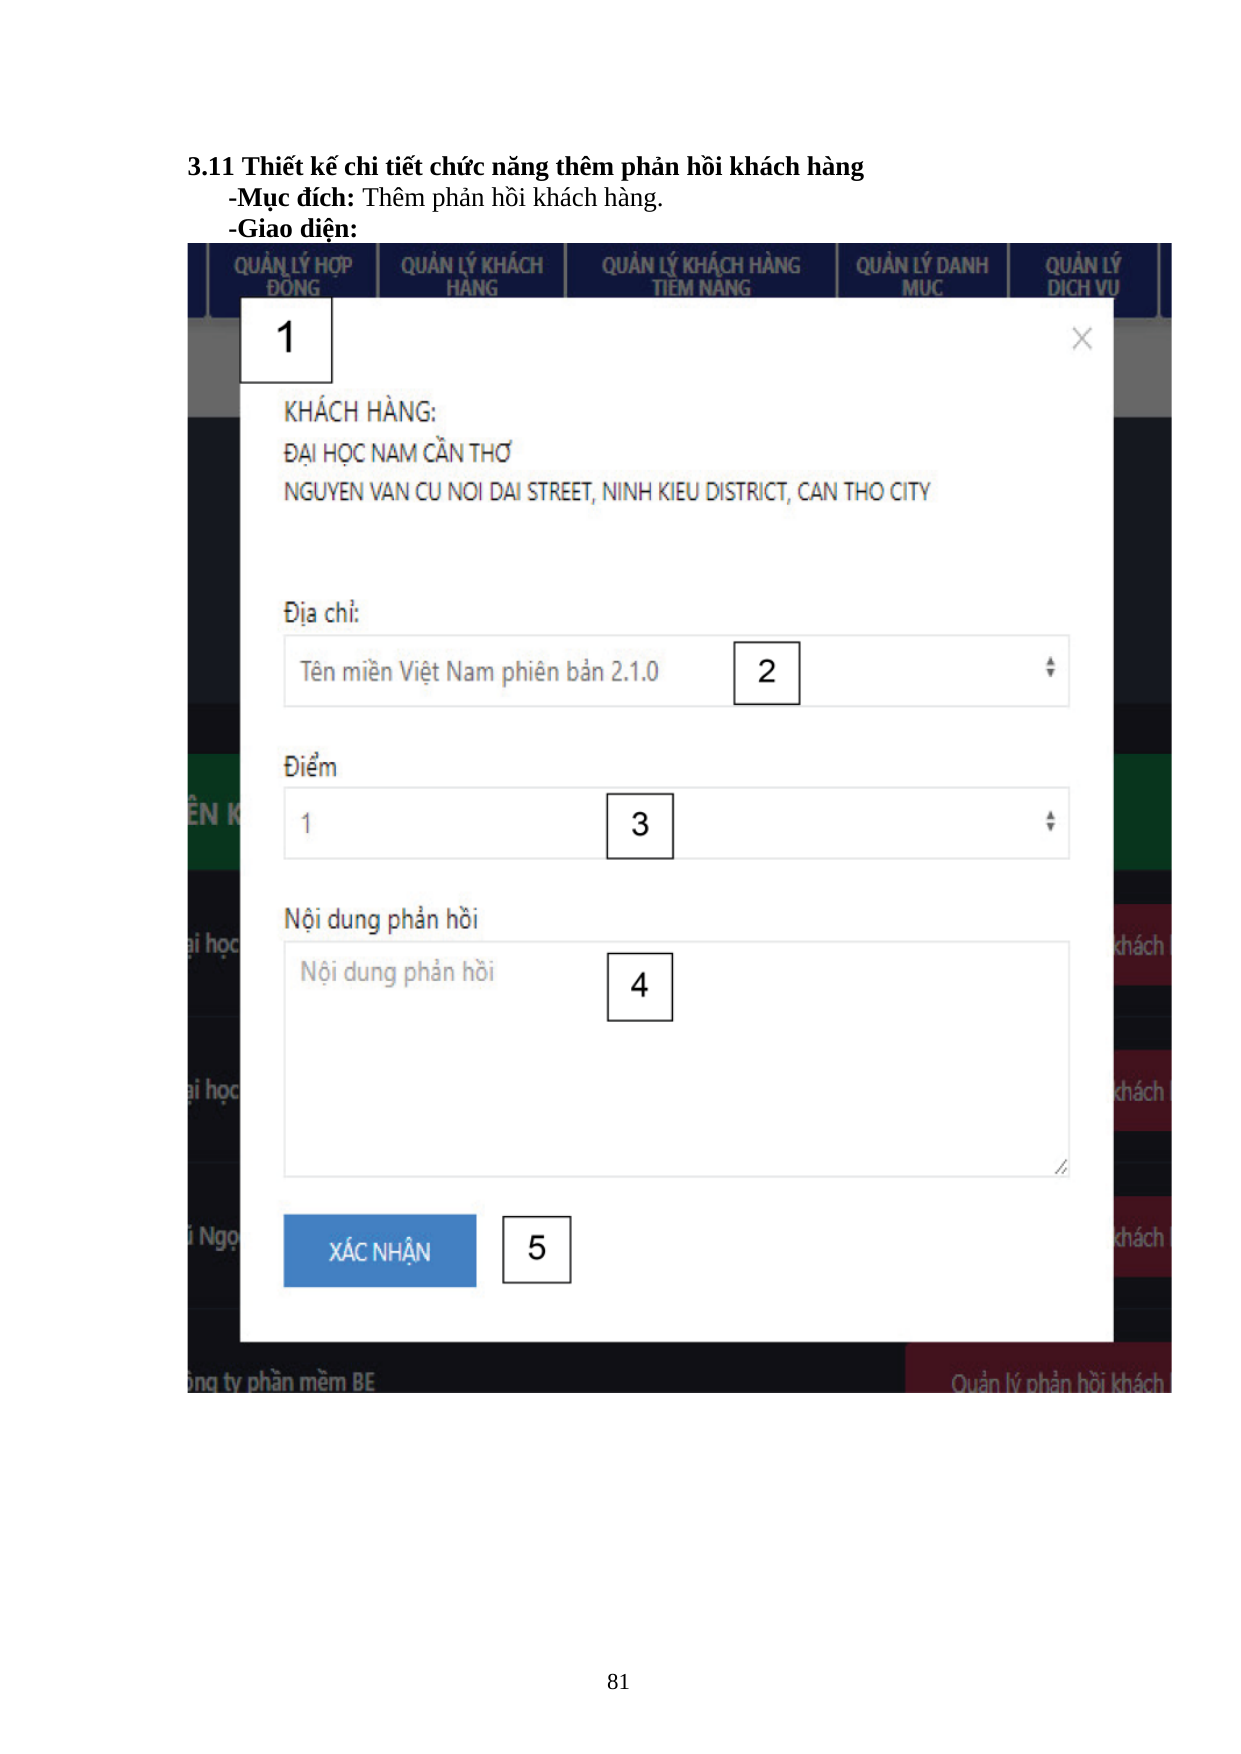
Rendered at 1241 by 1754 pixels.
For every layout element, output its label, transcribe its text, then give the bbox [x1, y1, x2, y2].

list Thiết kế chi tiết chức năng thêm phản hồi khách hàng [187, 150, 1053, 181]
list -Giao diện: [187, 212, 1053, 243]
picture [187, 243, 1172, 1393]
list -Mục đích: Thêm phản hồi khách hàng. [187, 181, 1053, 212]
